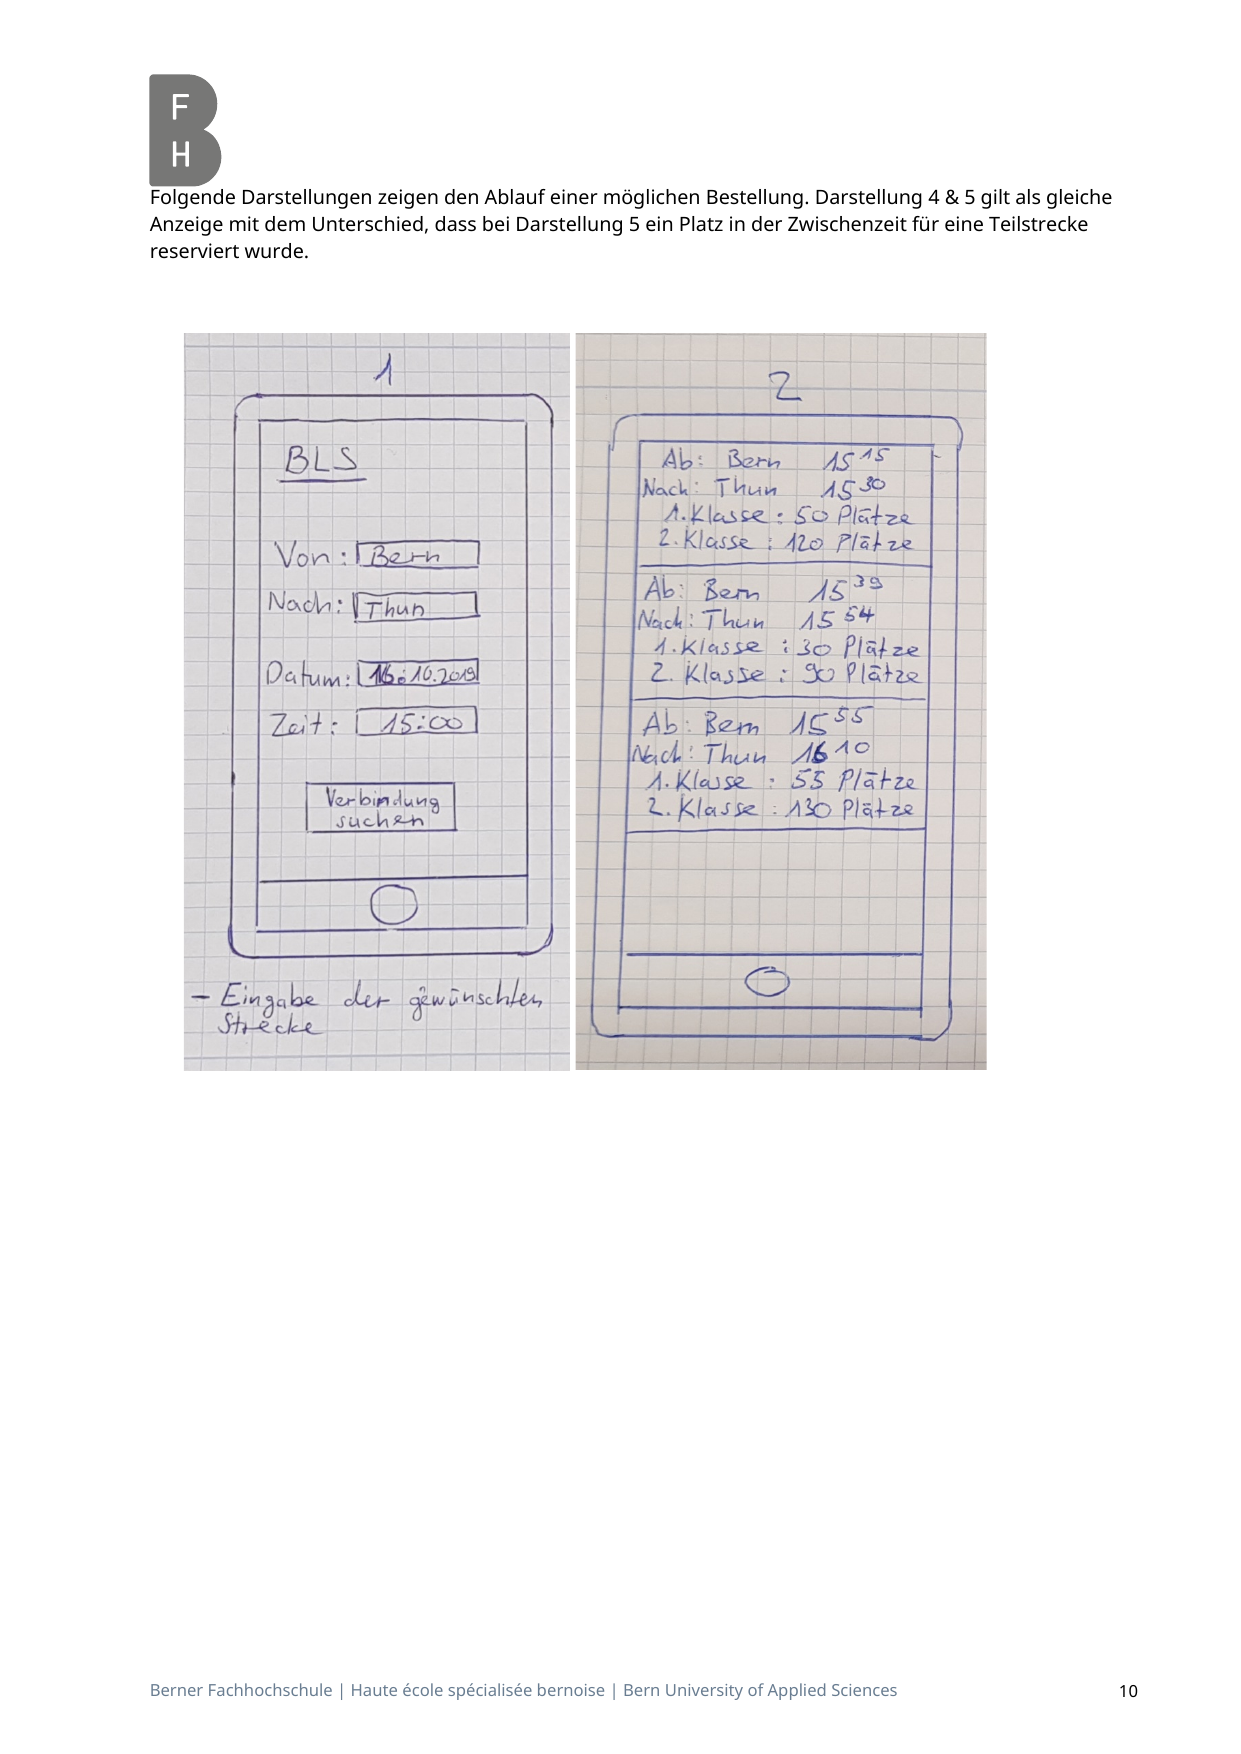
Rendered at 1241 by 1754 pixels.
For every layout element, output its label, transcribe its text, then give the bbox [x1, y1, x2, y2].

picture [574, 333, 987, 1067]
text Folgende Darstellungen zeigen den Ablauf einer möglichen Bestellung. Darstellung 4 & 5 gilt als gleiche Anzeige mit dem Unterschied, dass bei Darstellung 5 ein Platz in der Zwischenzeit für eine Teilstrecke reserviert wurde. [149, 183, 1136, 264]
picture [182, 333, 570, 1068]
